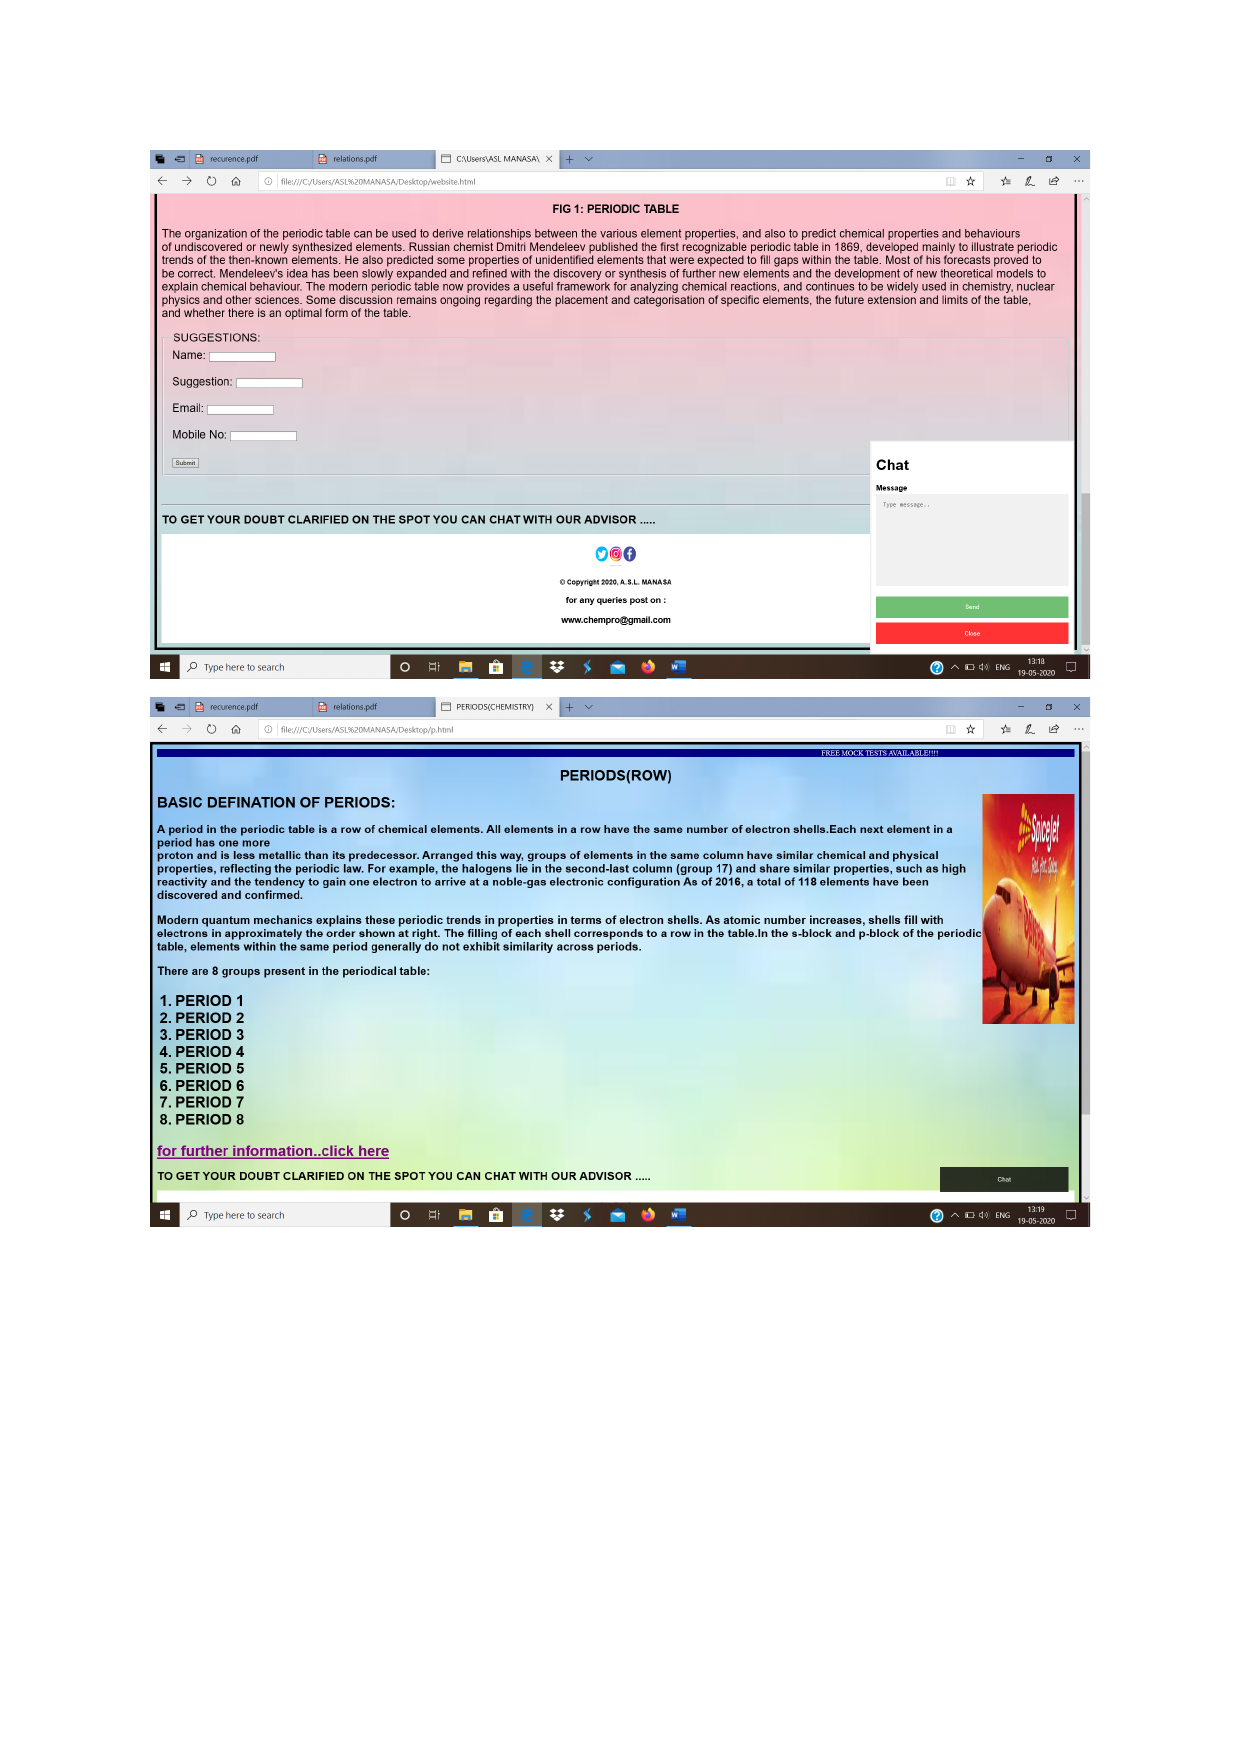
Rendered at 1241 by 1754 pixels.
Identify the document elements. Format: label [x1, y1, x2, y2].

picture [150, 697, 1091, 1227]
picture [150, 150, 1091, 679]
